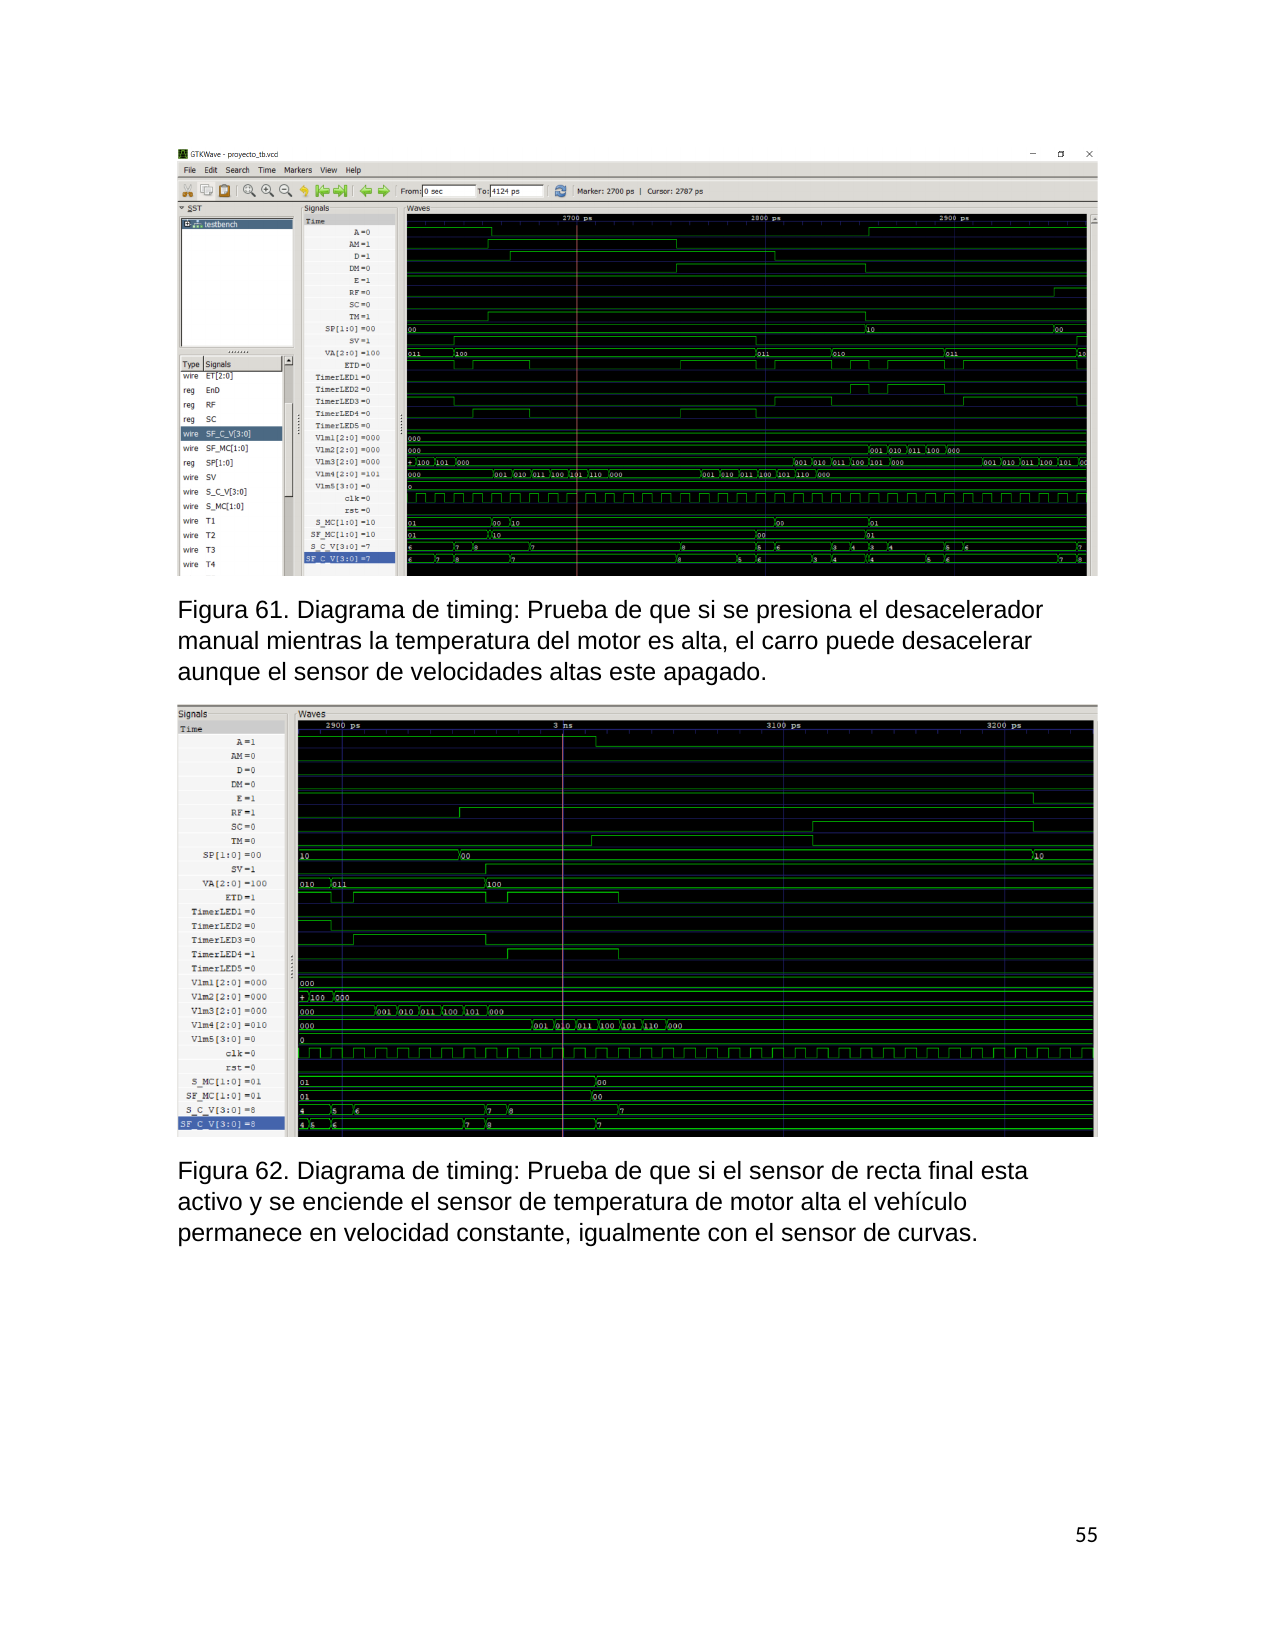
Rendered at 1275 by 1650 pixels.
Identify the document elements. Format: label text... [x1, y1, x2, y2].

text Figura 62. Diagrama de timing: Prueba de que si el sensor de recta final esta activo y se enciende el sensor de temperatura de motor alta el vehículo permanece en velocidad constante, igualmente con el sensor de curvas. [177, 1156, 1098, 1246]
picture [177, 147, 1098, 576]
text Figura 61. Diagrama de timing: Prueba de que si se presiona el desacelerador manual mientras la temperatura del motor es alta, el carro puede desacelerar aunque el sensor de velocidades altas este apagado. [177, 595, 1098, 686]
picture [177, 704, 1098, 1137]
